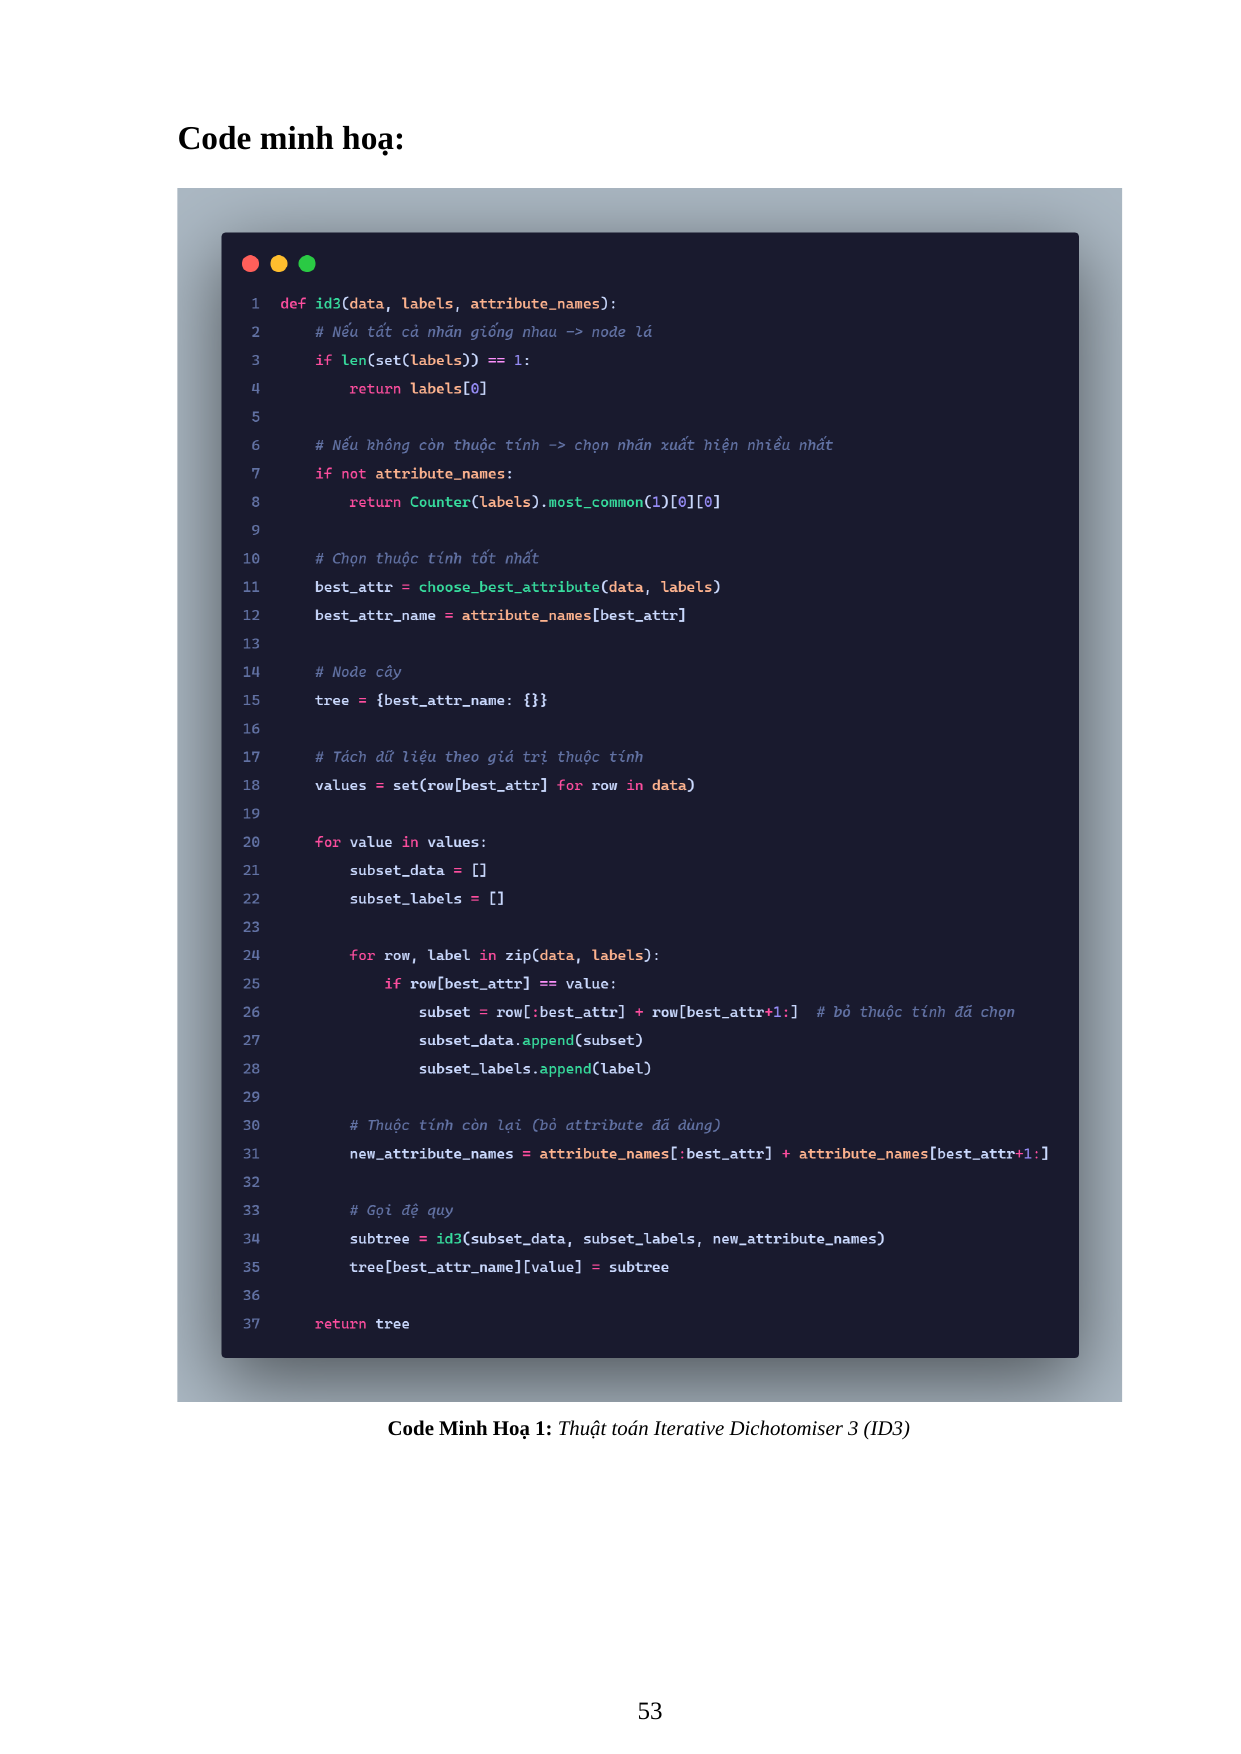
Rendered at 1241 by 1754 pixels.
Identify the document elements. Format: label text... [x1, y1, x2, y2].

subtitle Code minh hoạ: [177, 118, 1122, 156]
picture [177, 188, 1123, 1402]
text Code Minh Hoạ 1: Thuật toán Iterative Dichotomiser 3 (ID3) [177, 1416, 1122, 1440]
